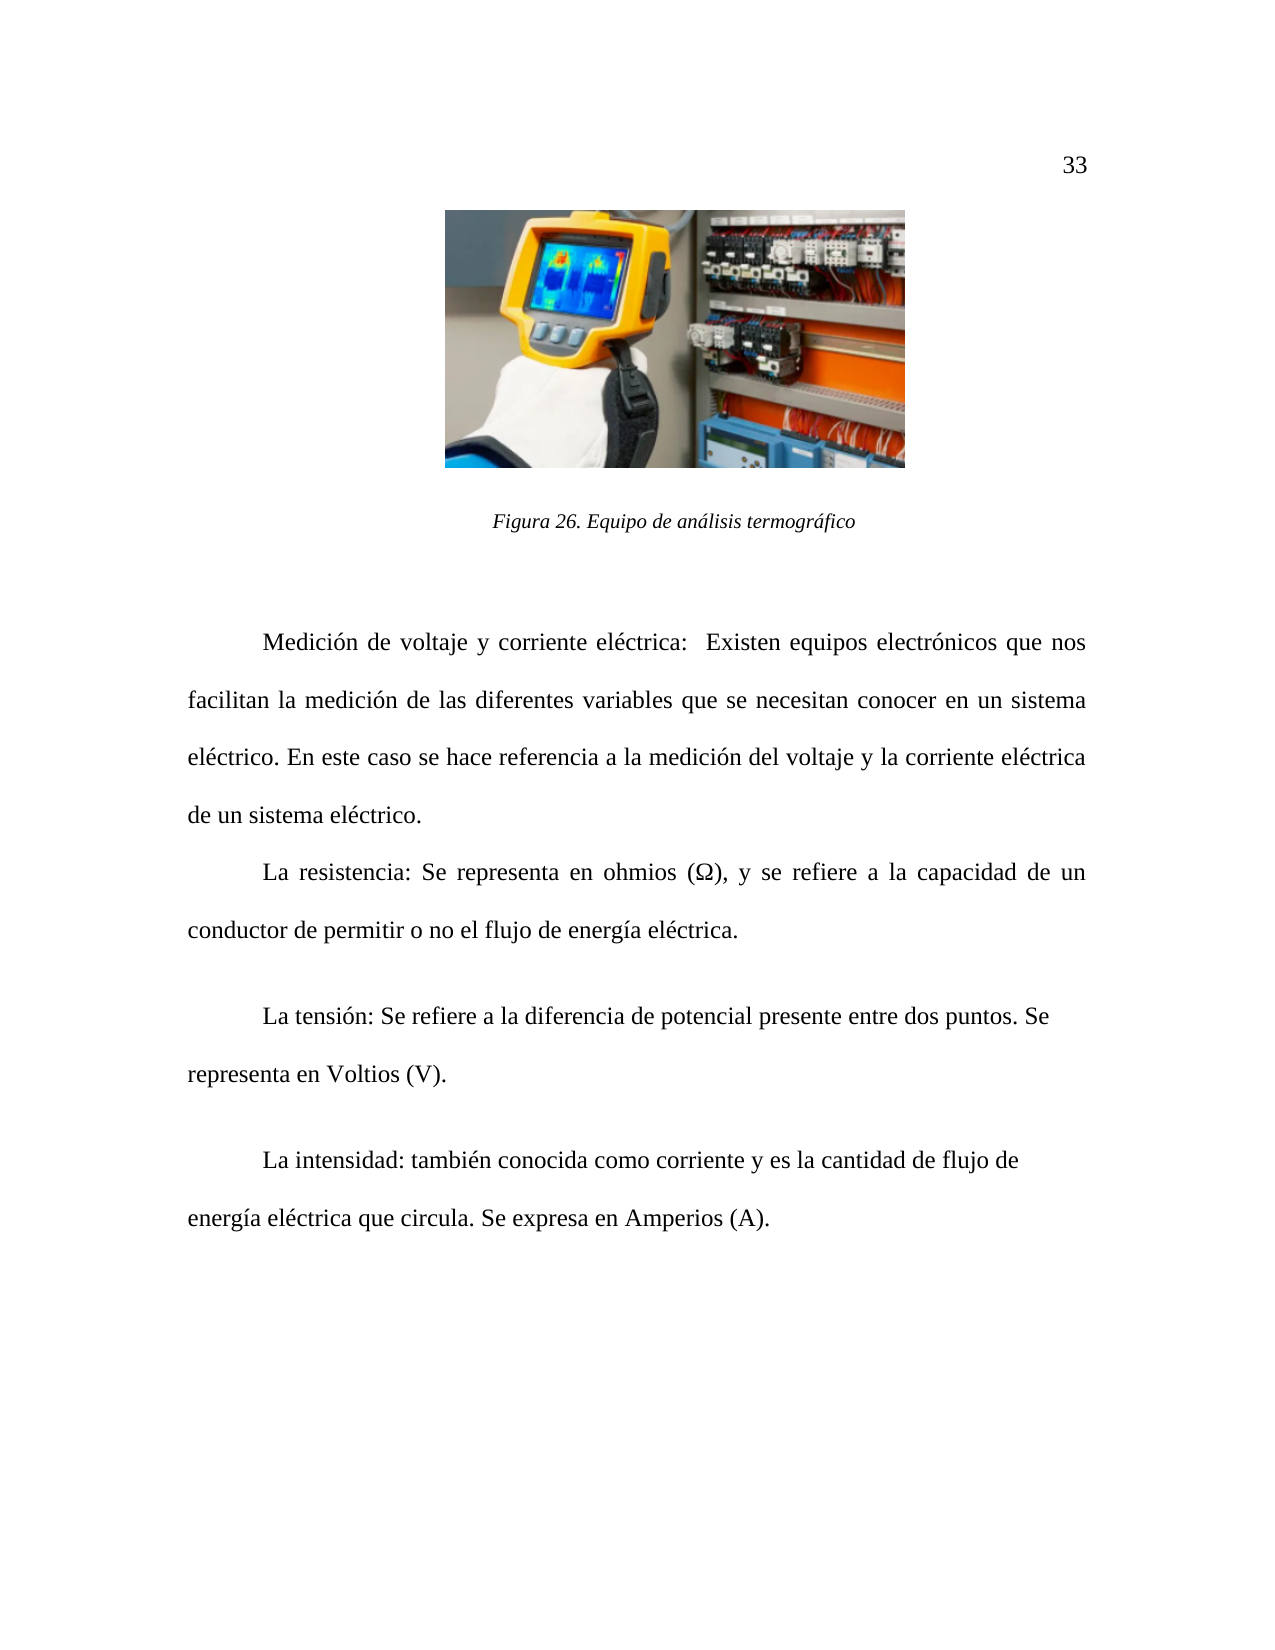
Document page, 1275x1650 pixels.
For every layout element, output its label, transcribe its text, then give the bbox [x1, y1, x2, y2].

text Medición de voltaje y corriente eléctrica: Existen equipos electrónicos que nos facilitan la medición de las diferentes variables que se necesitan conocer en un sistema eléctrico. En este caso se hace referencia a la medición del voltaje y la corriente eléctrica de un sistema eléctrico. [187, 627, 1087, 828]
text Figura 26. Equipo de análisis termográfico [187, 509, 1087, 533]
picture [445, 210, 905, 468]
text La tensión: Se refiere a la diferencia de potencial presente entre dos puntos. Se representa en Voltios (V). [187, 1001, 1087, 1088]
text La intensidad: también conocida como corriente y es la cantidad de flujo de energía eléctrica que circula. Se expresa en Amperios (A). [187, 1146, 1087, 1232]
text La resistencia: Se representa en ohmios (Ω), y se refiere a la capacidad de un conductor de permitir o no el flujo de energía eléctrica. [187, 857, 1087, 943]
